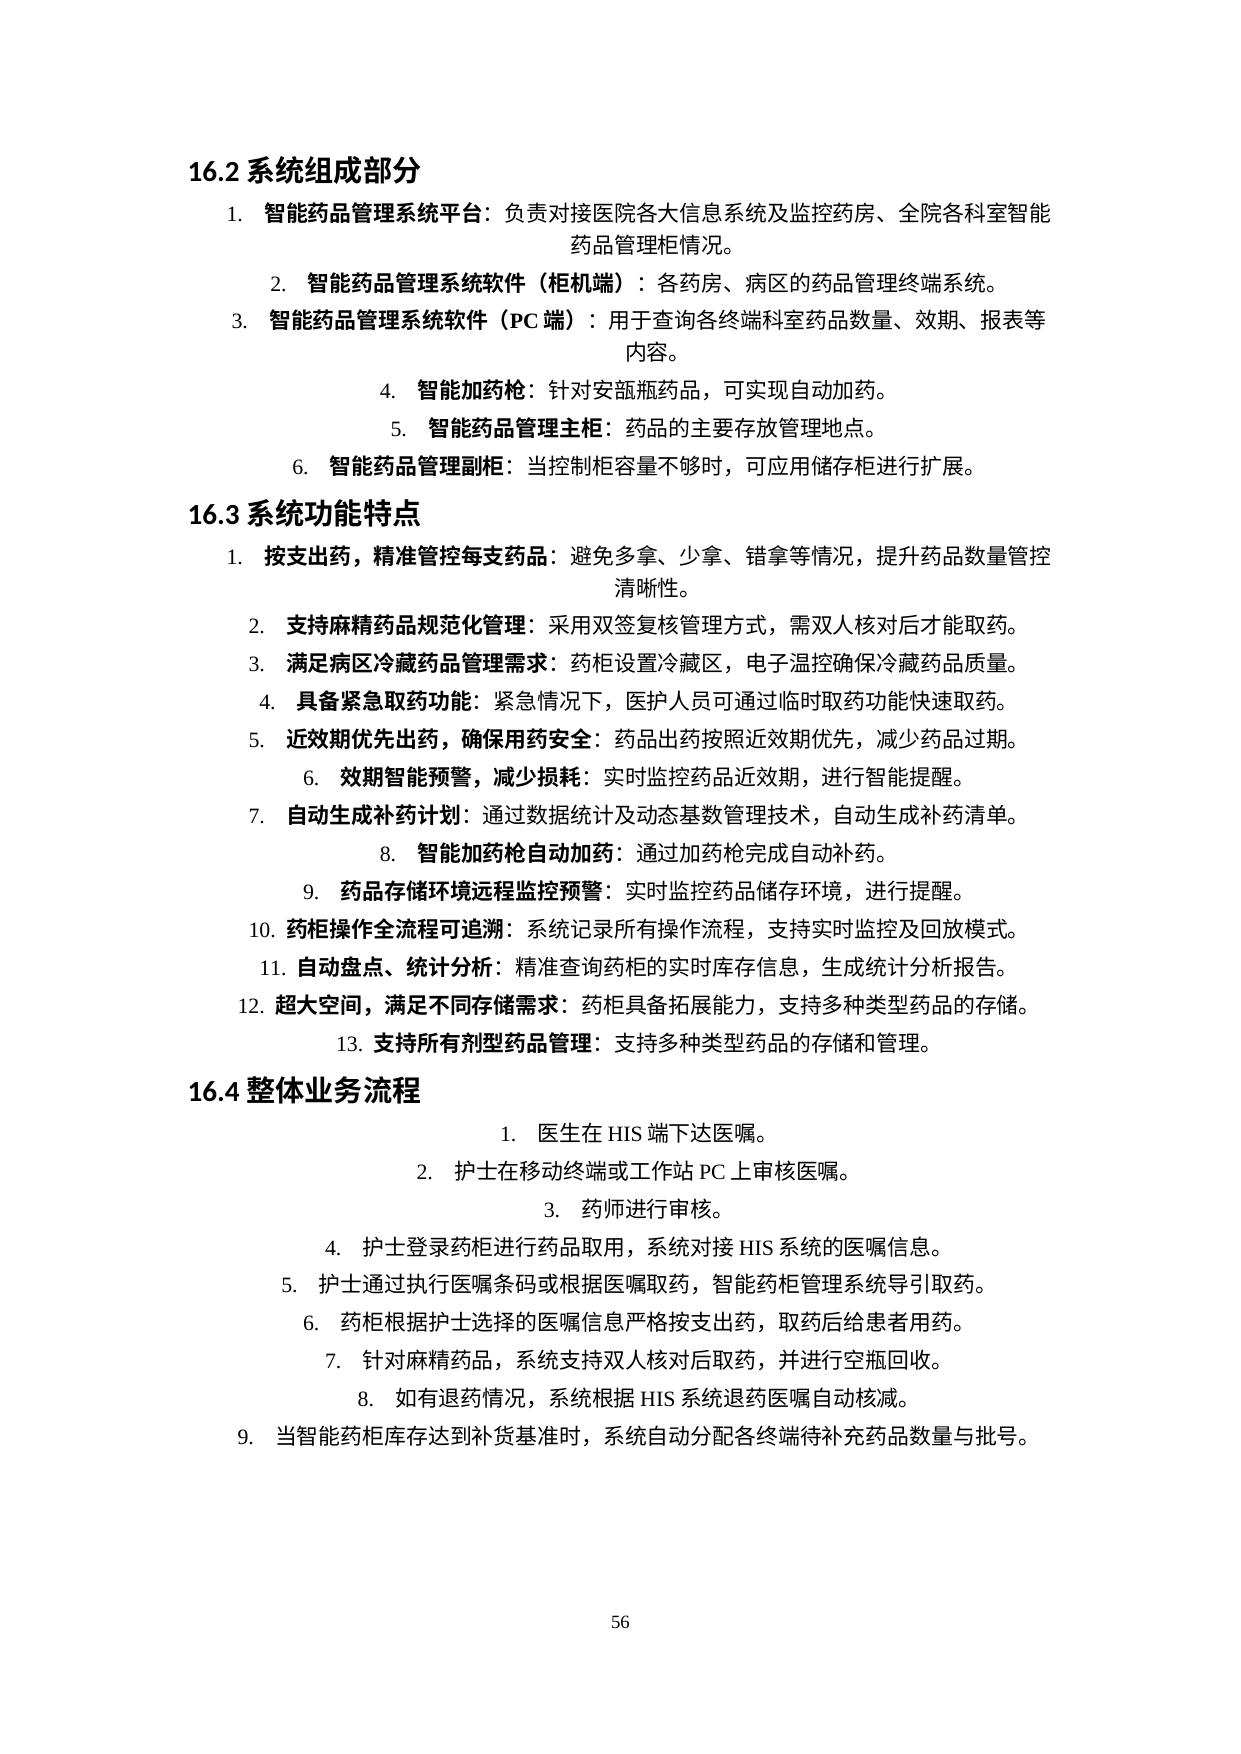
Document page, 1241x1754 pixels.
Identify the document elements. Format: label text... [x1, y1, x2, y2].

list 护士在移动终端或工作站PC上审核医嘱。 [225, 1154, 1053, 1185]
list 护士通过执行医嘱条码或根据医嘱取药，智能药柜管理系统导引取药。 [225, 1267, 1053, 1299]
list 智能药品管理副柜：当控制柜容量不够时，可应用储存柜进行扩展。 [225, 449, 1053, 481]
list 智能药品管理系统软件（PC端）：用于查询各终端科室药品数量、效期、报表等内容。 [225, 303, 1053, 367]
list 智能药品管理系统平台：负责对接医院各大信息系统及监控药房、全院各科室智能药品管理柜情况。 [225, 196, 1053, 259]
list 如有退药情况，系统根据HIS系统退药医嘱自动核减。 [225, 1381, 1053, 1413]
subtitle 系统功能特点 [187, 493, 1053, 533]
list 智能药品管理主柜：药品的主要存放管理地点。 [225, 411, 1053, 443]
list 支持麻精药品规范化管理：采用双签复核管理方式，需双人核对后才能取药。 [225, 608, 1053, 640]
list 智能加药枪自动加药：通过加药枪完成自动补药。 [225, 836, 1053, 868]
subtitle 整体业务流程 [187, 1070, 1053, 1109]
list 智能药品管理系统软件（柜机端）：各药房、病区的药品管理终端系统。 [225, 266, 1053, 297]
list 支持所有剂型药品管理：支持多种类型药品的存储和管理。 [225, 1026, 1053, 1057]
list 近效期优先出药，确保用药安全：药品出药按照近效期优先，减少药品过期。 [225, 722, 1053, 754]
list 药柜根据护士选择的医嘱信息严格按支出药，取药后给患者用药。 [225, 1305, 1053, 1337]
list 具备紧急取药功能：紧急情况下，医护人员可通过临时取药功能快速取药。 [225, 684, 1053, 716]
list 自动盘点、统计分析：精准查询药柜的实时库存信息，生成统计分析报告。 [225, 950, 1053, 981]
list 护士登录药柜进行药品取用，系统对接HIS系统的医嘱信息。 [225, 1229, 1053, 1261]
list 针对麻精药品，系统支持双人核对后取药，并进行空瓶回收。 [225, 1343, 1053, 1375]
list 按支出药，精准管控每支药品：避免多拿、少拿、错拿等情况，提升药品数量管控清晰性。 [225, 539, 1053, 602]
list 自动生成补药计划：通过数据统计及动态基数管理技术，自动生成补药清单。 [225, 798, 1053, 830]
list 医生在HIS端下达医嘱。 [225, 1116, 1053, 1147]
list 效期智能预警，减少损耗：实时监控药品近效期，进行智能提醒。 [225, 760, 1053, 792]
list 药师进行审核。 [225, 1192, 1053, 1223]
subtitle 系统组成部分 [187, 150, 1053, 190]
list 智能加药枪：针对安瓿瓶药品，可实现自动加药。 [225, 373, 1053, 405]
list 当智能药柜库存达到补货基准时，系统自动分配各终端待补充药品数量与批号。 [225, 1419, 1053, 1451]
list 满足病区冷藏药品管理需求：药柜设置冷藏区，电子温控确保冷藏药品质量。 [225, 646, 1053, 678]
list 药品存储环境远程监控预警：实时监控药品储存环境，进行提醒。 [225, 874, 1053, 906]
list 超大空间，满足不同存储需求：药柜具备拓展能力，支持多种类型药品的存储。 [225, 988, 1053, 1019]
list 药柜操作全流程可追溯：系统记录所有操作流程，支持实时监控及回放模式。 [225, 912, 1053, 943]
